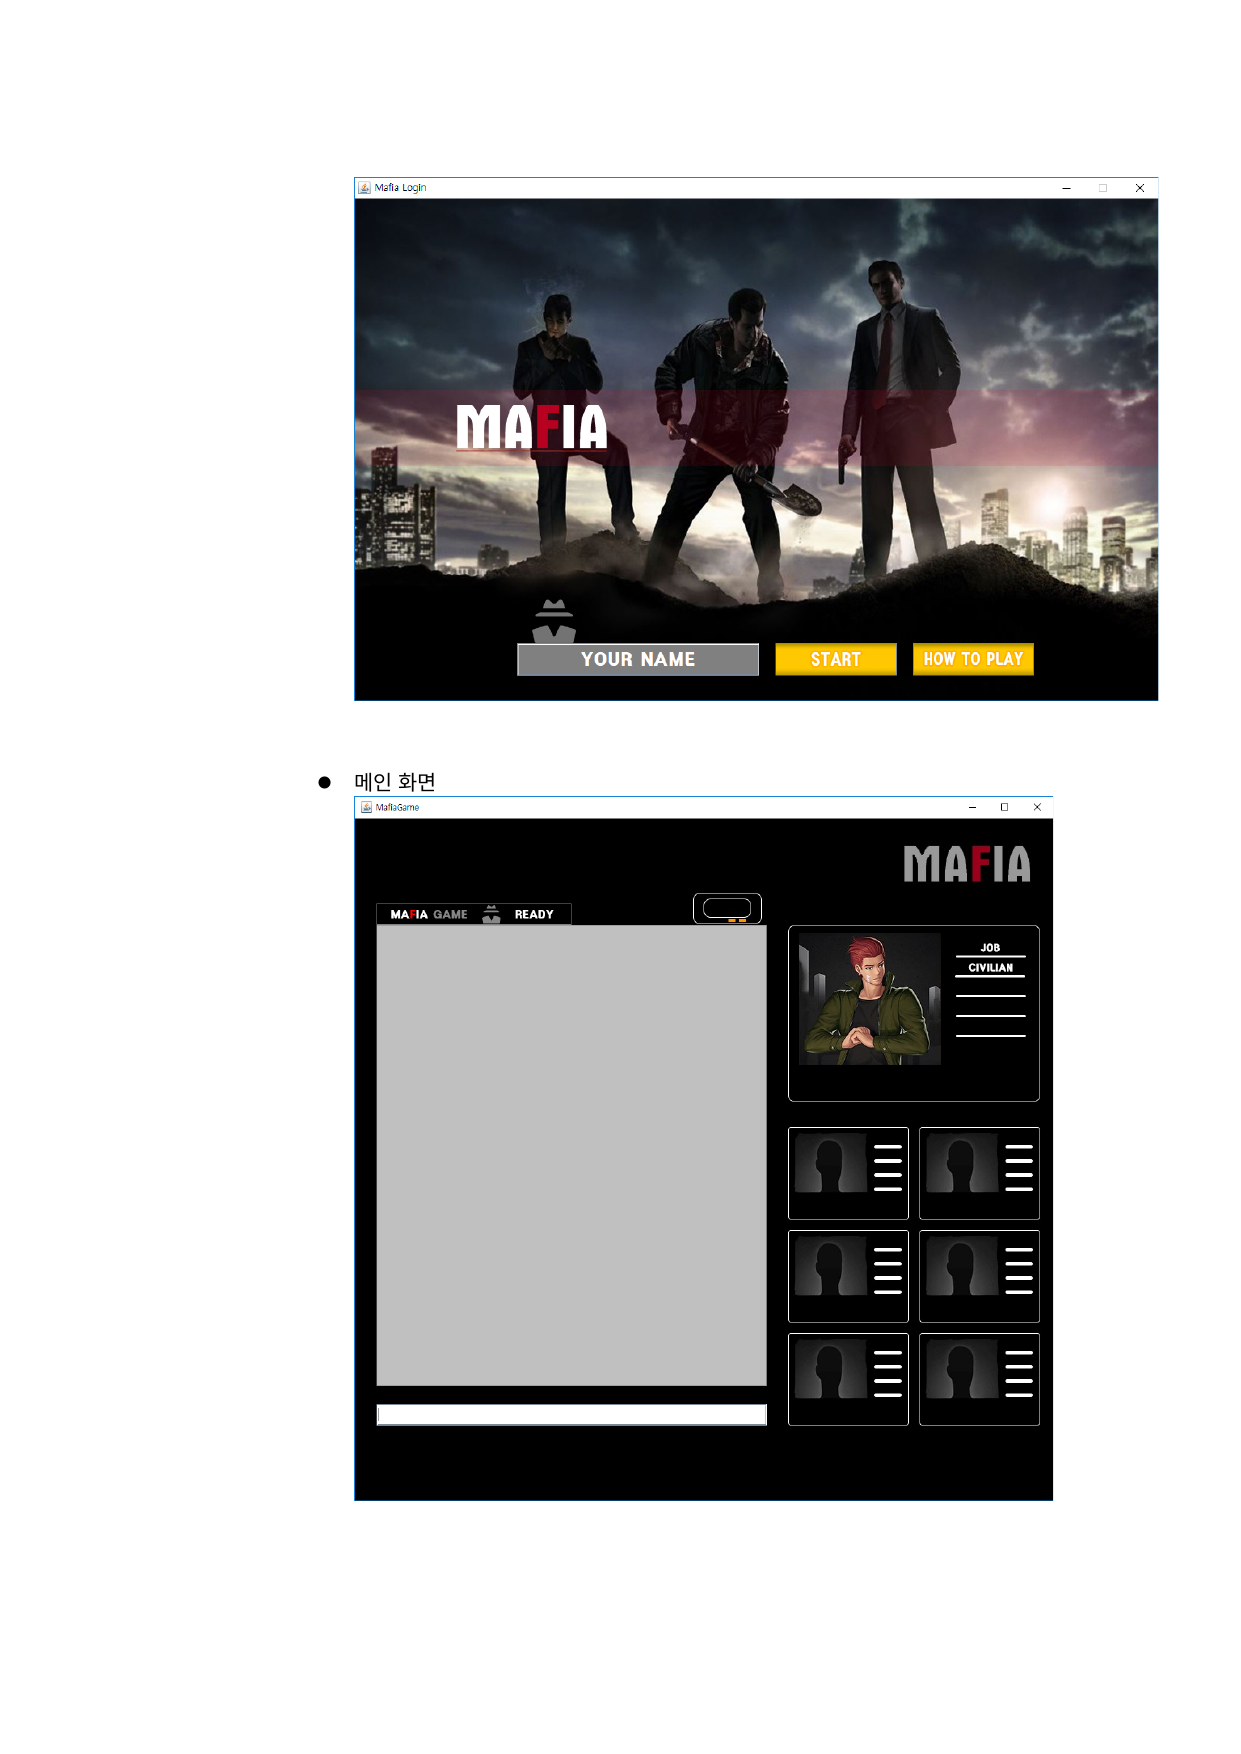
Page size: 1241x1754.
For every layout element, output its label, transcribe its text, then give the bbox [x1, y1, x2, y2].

list 메인 화면 [317, 767, 1090, 797]
picture [354, 796, 1054, 1501]
picture [354, 177, 1159, 701]
